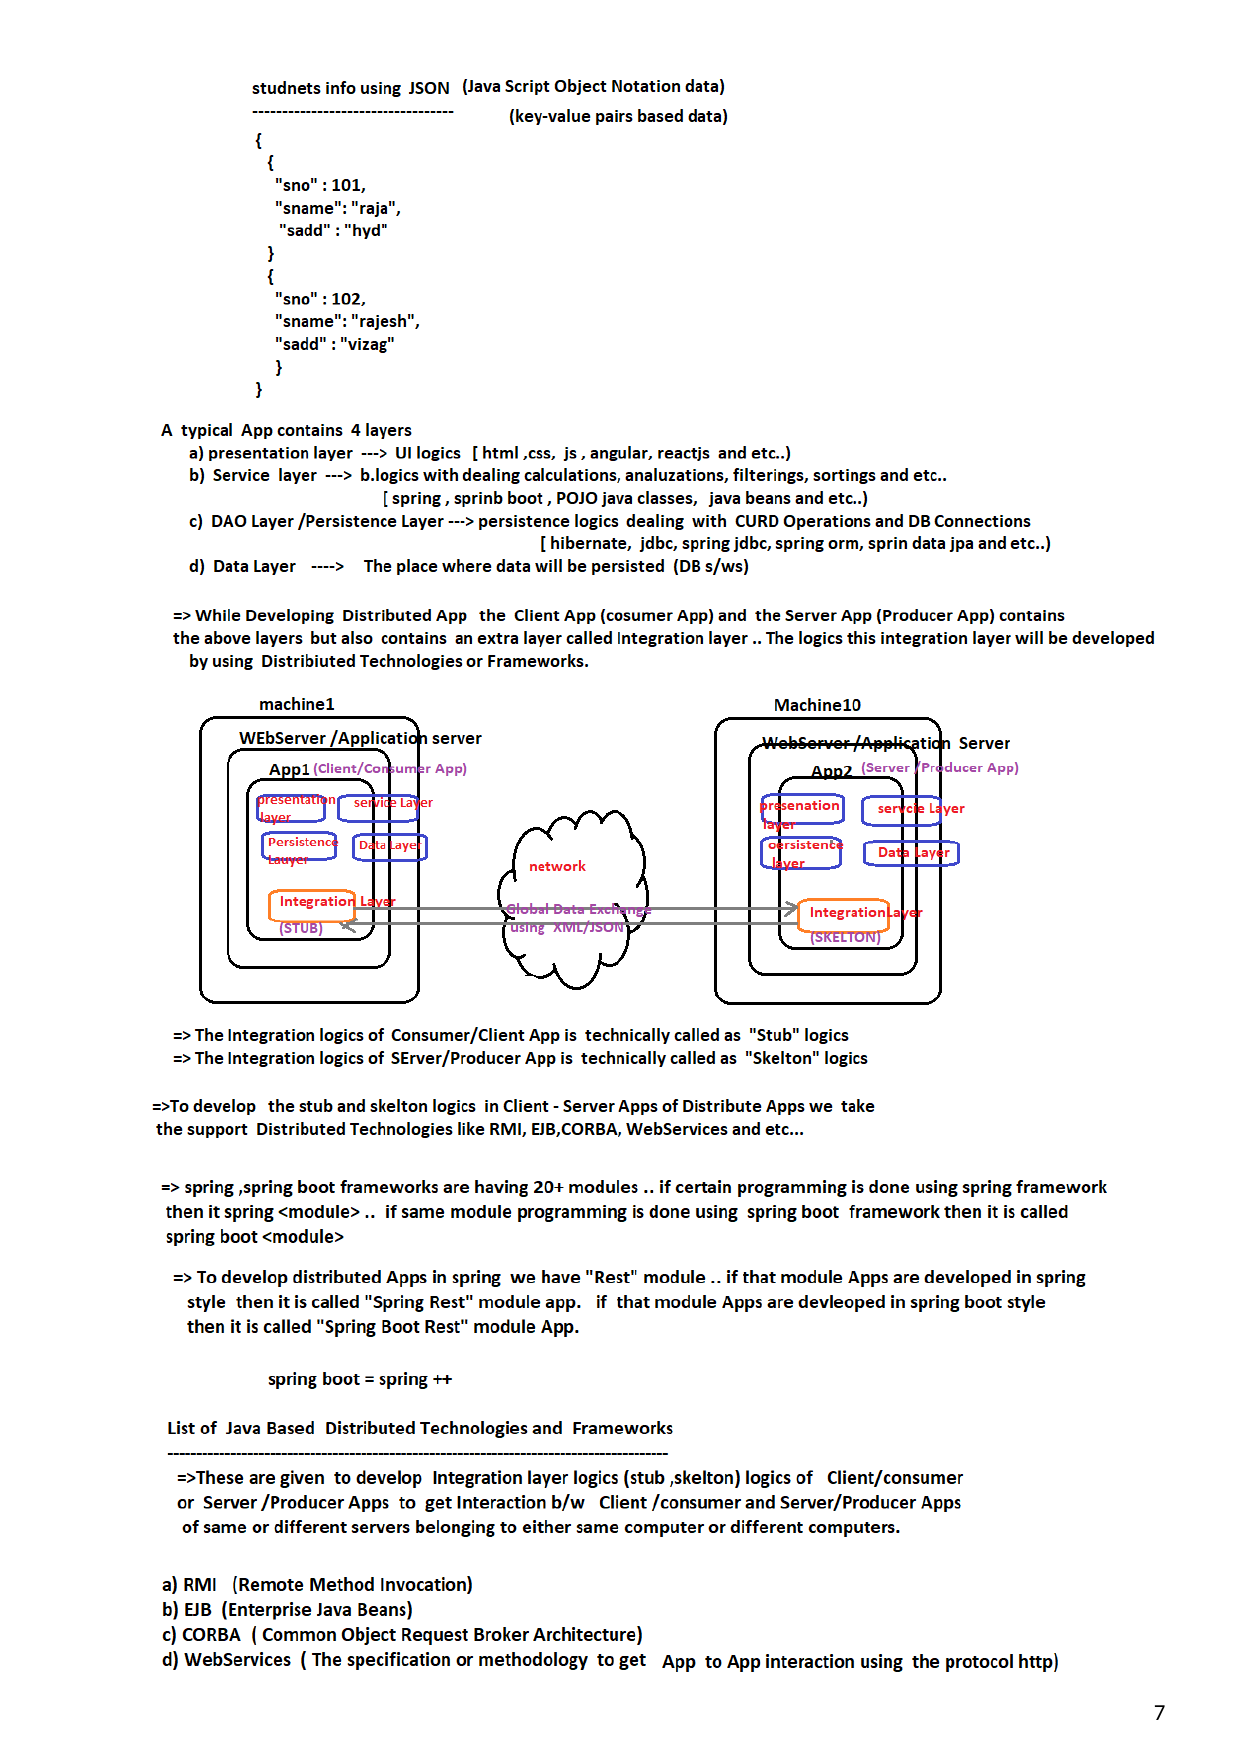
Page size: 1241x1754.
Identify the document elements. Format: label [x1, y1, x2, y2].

picture [150, 75, 1166, 1151]
picture [150, 1169, 1121, 1546]
picture [150, 1564, 1077, 1676]
